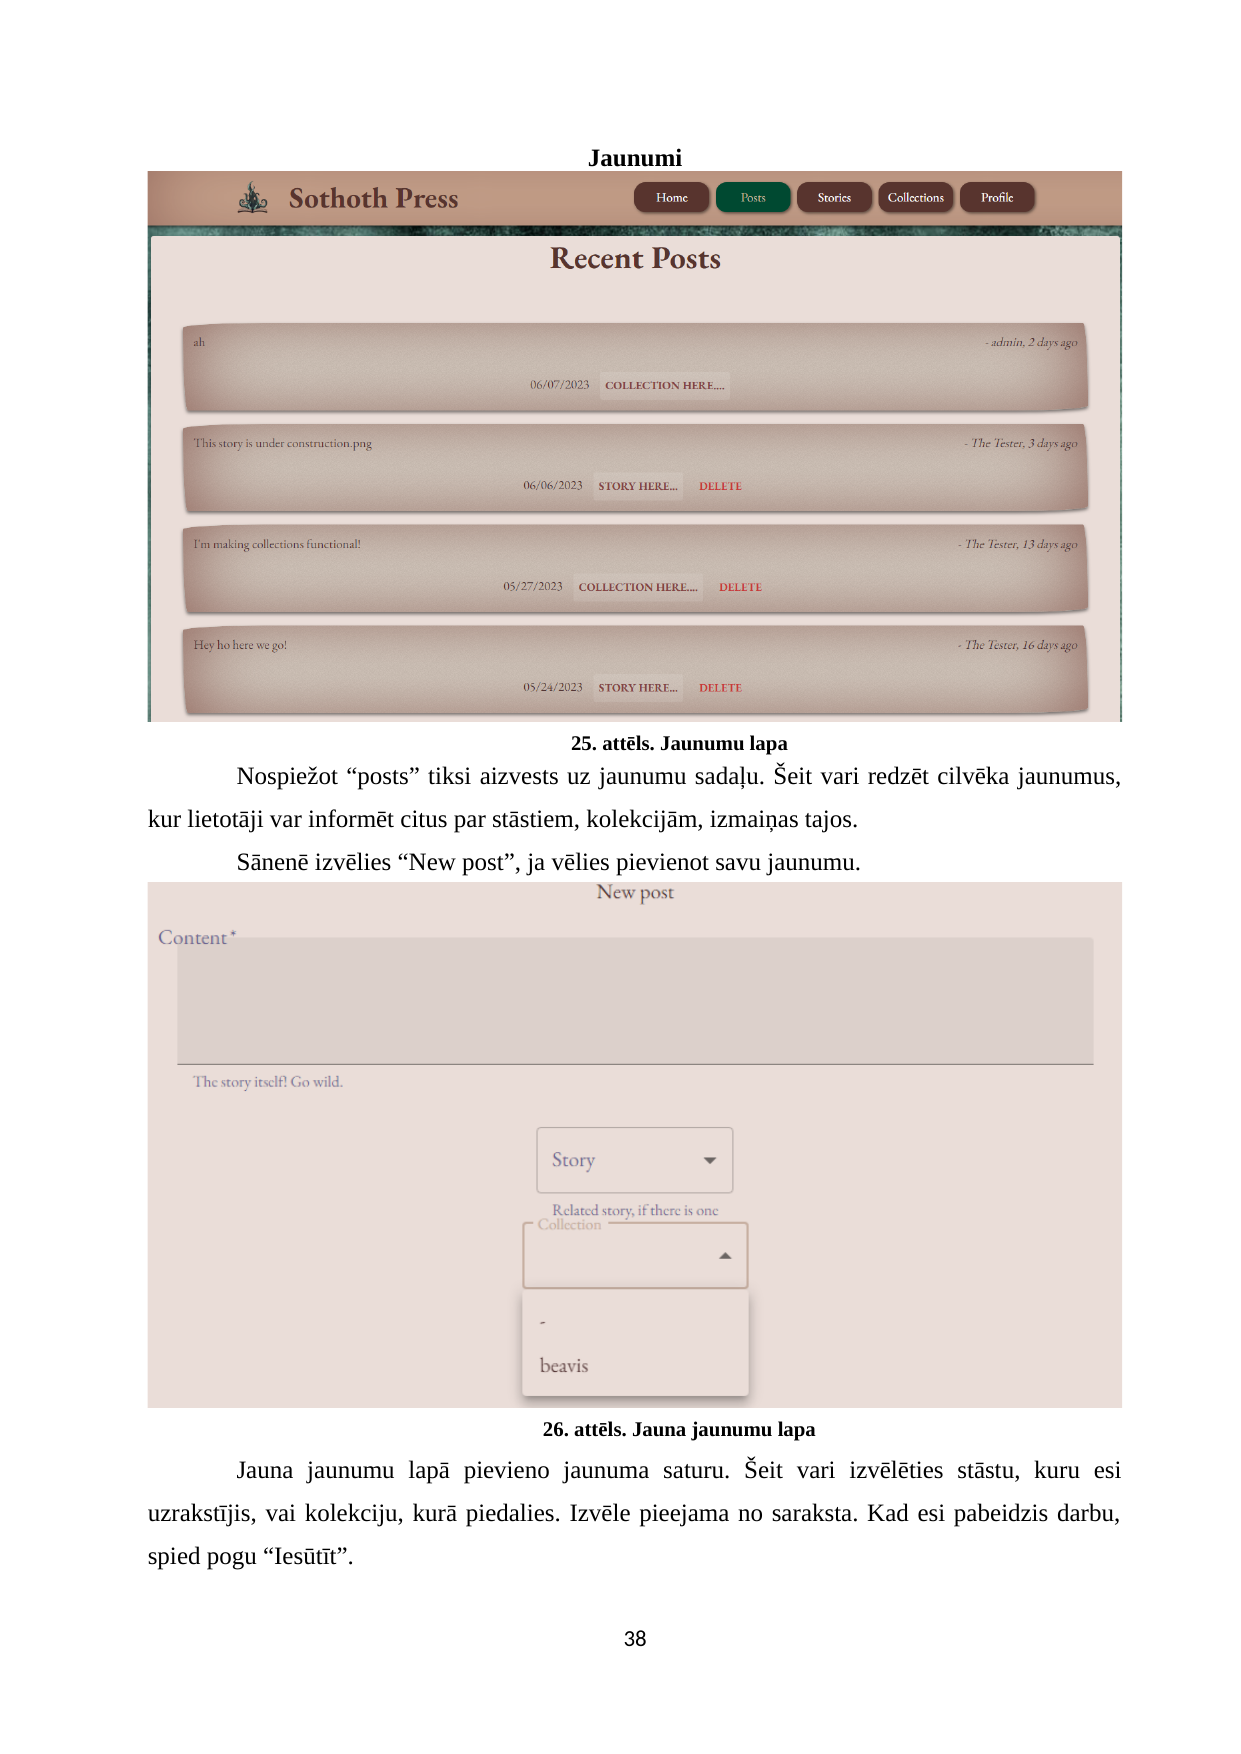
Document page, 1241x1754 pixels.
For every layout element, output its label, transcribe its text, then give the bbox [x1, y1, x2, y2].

picture [147, 171, 1123, 722]
picture [147, 882, 1123, 1408]
text Sānenē izvēlies “New post”, ja vēlies pievienot savu jaunumu. [148, 847, 1122, 876]
text Nospiežot “posts” tiksi aizvests uz jaunumu sadaļu. Šeit vari redzēt cilvēka jaunumus, kur lietotāji var informēt citus par stāstiem, kolekcijām, izmaiņas tajos. [148, 755, 1122, 833]
subtitle Jaunumi [148, 143, 1122, 171]
text Jauna jaunumu lapā pievieno jaunuma saturu. Šeit vari izvēlēties stāstu, kuru esi uzrakstījis, vai kolekciju, kurā piedalies. Izvēle pieejama no saraksta. Kad esi pabeidzis darbu, spied pogu “Iesūtīt”. [148, 1441, 1122, 1570]
